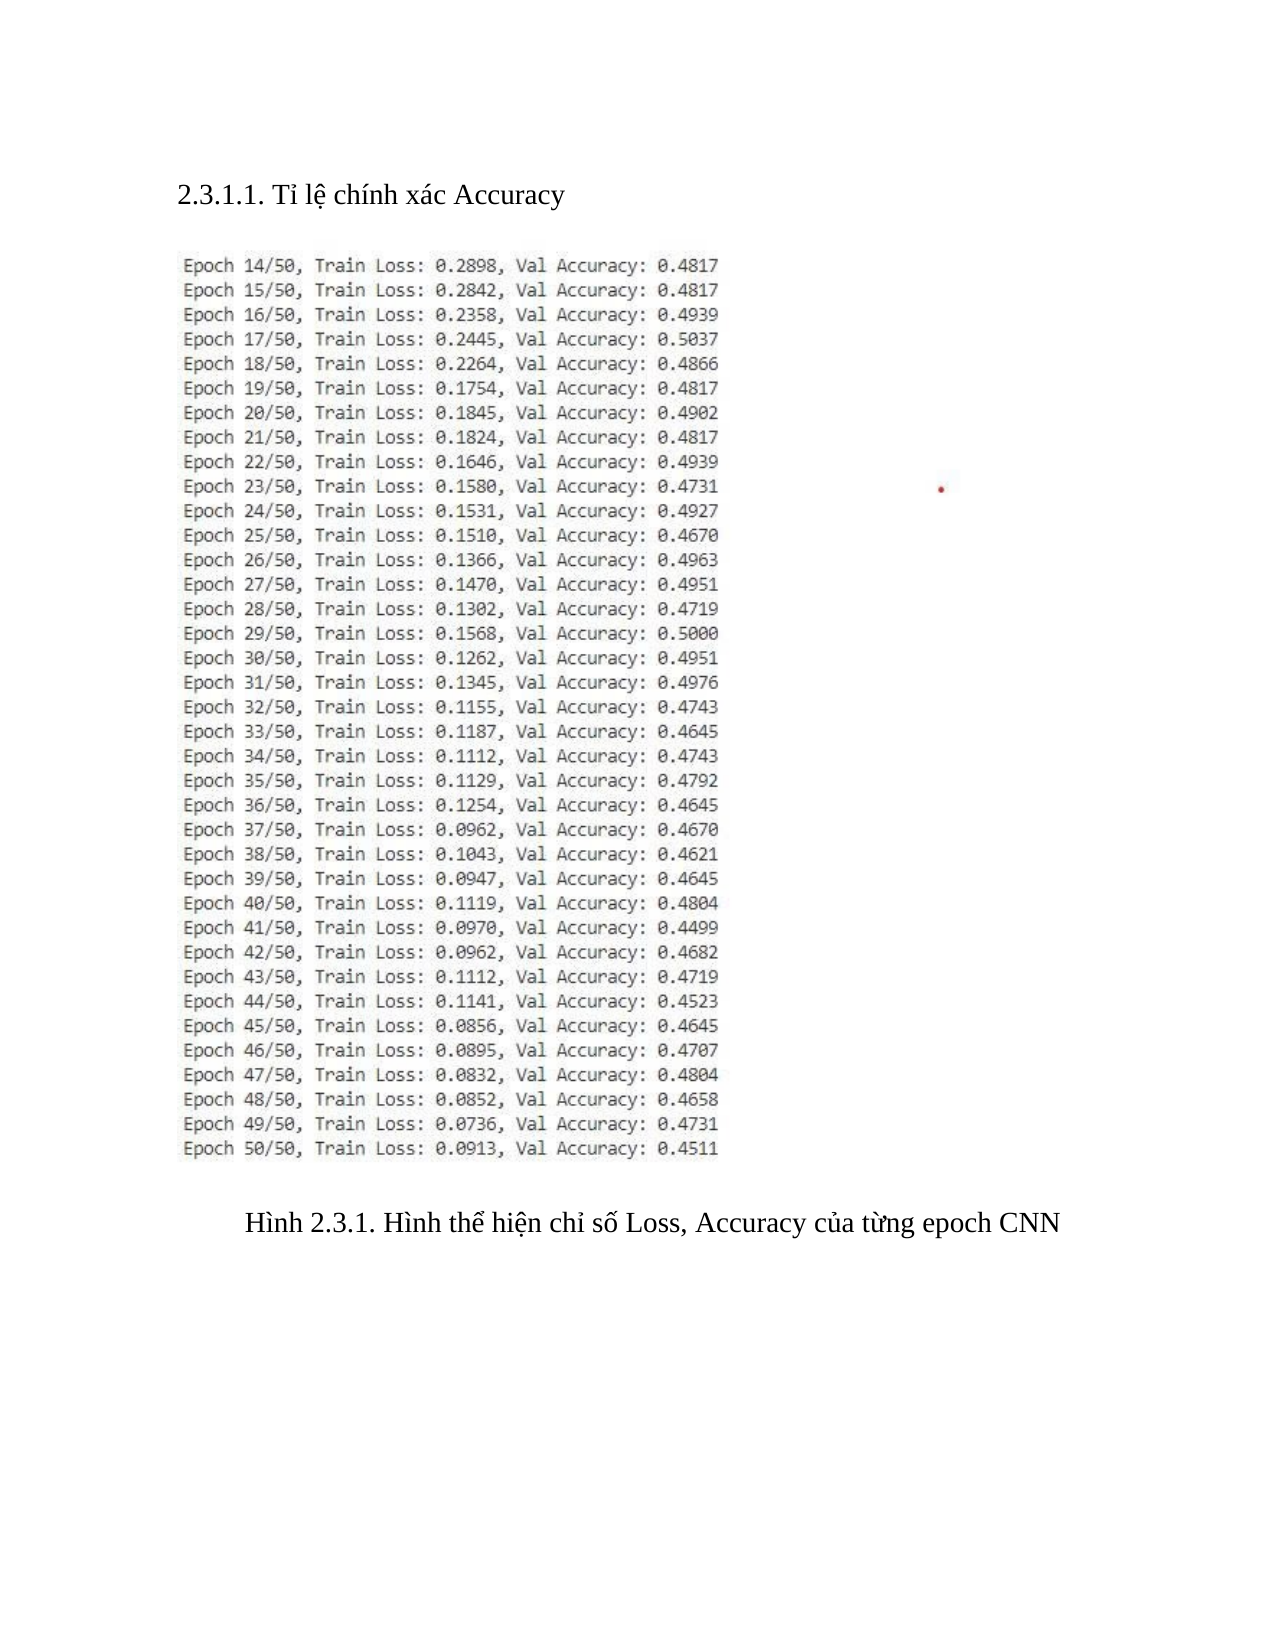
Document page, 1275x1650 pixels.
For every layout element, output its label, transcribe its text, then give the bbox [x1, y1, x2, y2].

text Hình 2.3.1. Hình thể hiện chỉ số Loss, Accuracy của từng epoch CNN [177, 1206, 1128, 1239]
picture [177, 239, 1152, 1178]
text 2.3.1.1. Tỉ lệ chính xác Accuracy [177, 177, 1128, 211]
